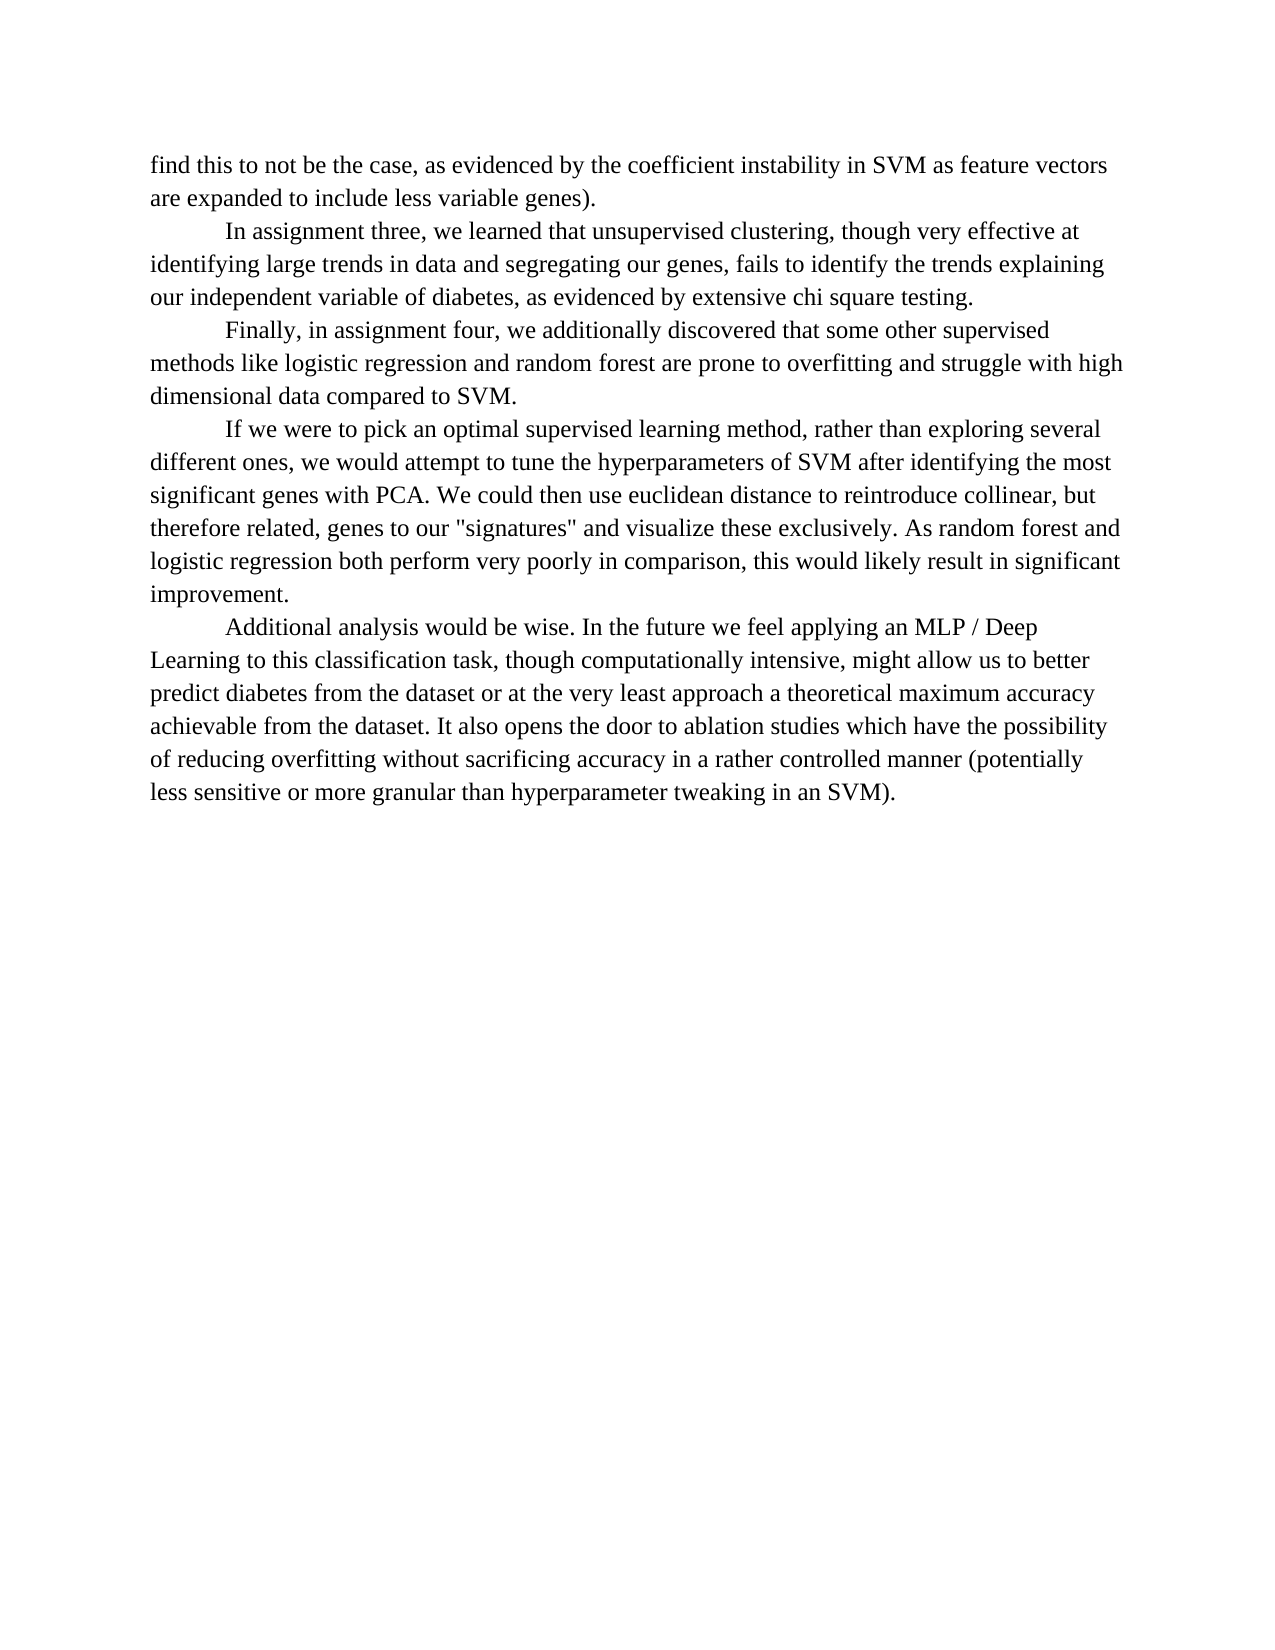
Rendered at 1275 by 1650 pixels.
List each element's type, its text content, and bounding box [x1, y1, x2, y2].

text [150, 150, 1125, 212]
text Additional analysis would be wise. In the future we feel applying an MLP / Deep Learning to this classification task, though computationally intensive, might allow us to better predict diabetes from the dataset or at the very least approach a theoretical maximum accuracy achievable from the dataset. It also opens the door to ablation studies which have the possibility of reducing overfitting without sacrificing accuracy in a rather controlled manner (potentially less sensitive or more granular than hyperparameter tweaking in an SVM). [150, 612, 1125, 806]
text In assignment three, we learned that unsupervised clustering, though very effective at identifying large trends in data and segregating our genes, fails to identify the trends explaining our independent variable of diabetes, as evidenced by extensive chi square testing. [150, 216, 1125, 311]
text If we were to pick an optimal supervised learning method, rather than exploring several different ones, we would attempt to tune the hyperparameters of SVM after identifying the most significant genes with PCA. We could then use euclidean distance to reintroduce collinear, but therefore related, genes to our "signatures" and visualize these exclusively. As random forest and logistic regression both perform very poorly in comparison, this would likely result in significant improvement. [150, 414, 1125, 608]
text Finally, in assignment four, we additionally discovered that some other supervised methods like logistic regression and random forest are prone to overfitting and struggle with high dimensional data compared to SVM. [150, 315, 1125, 410]
